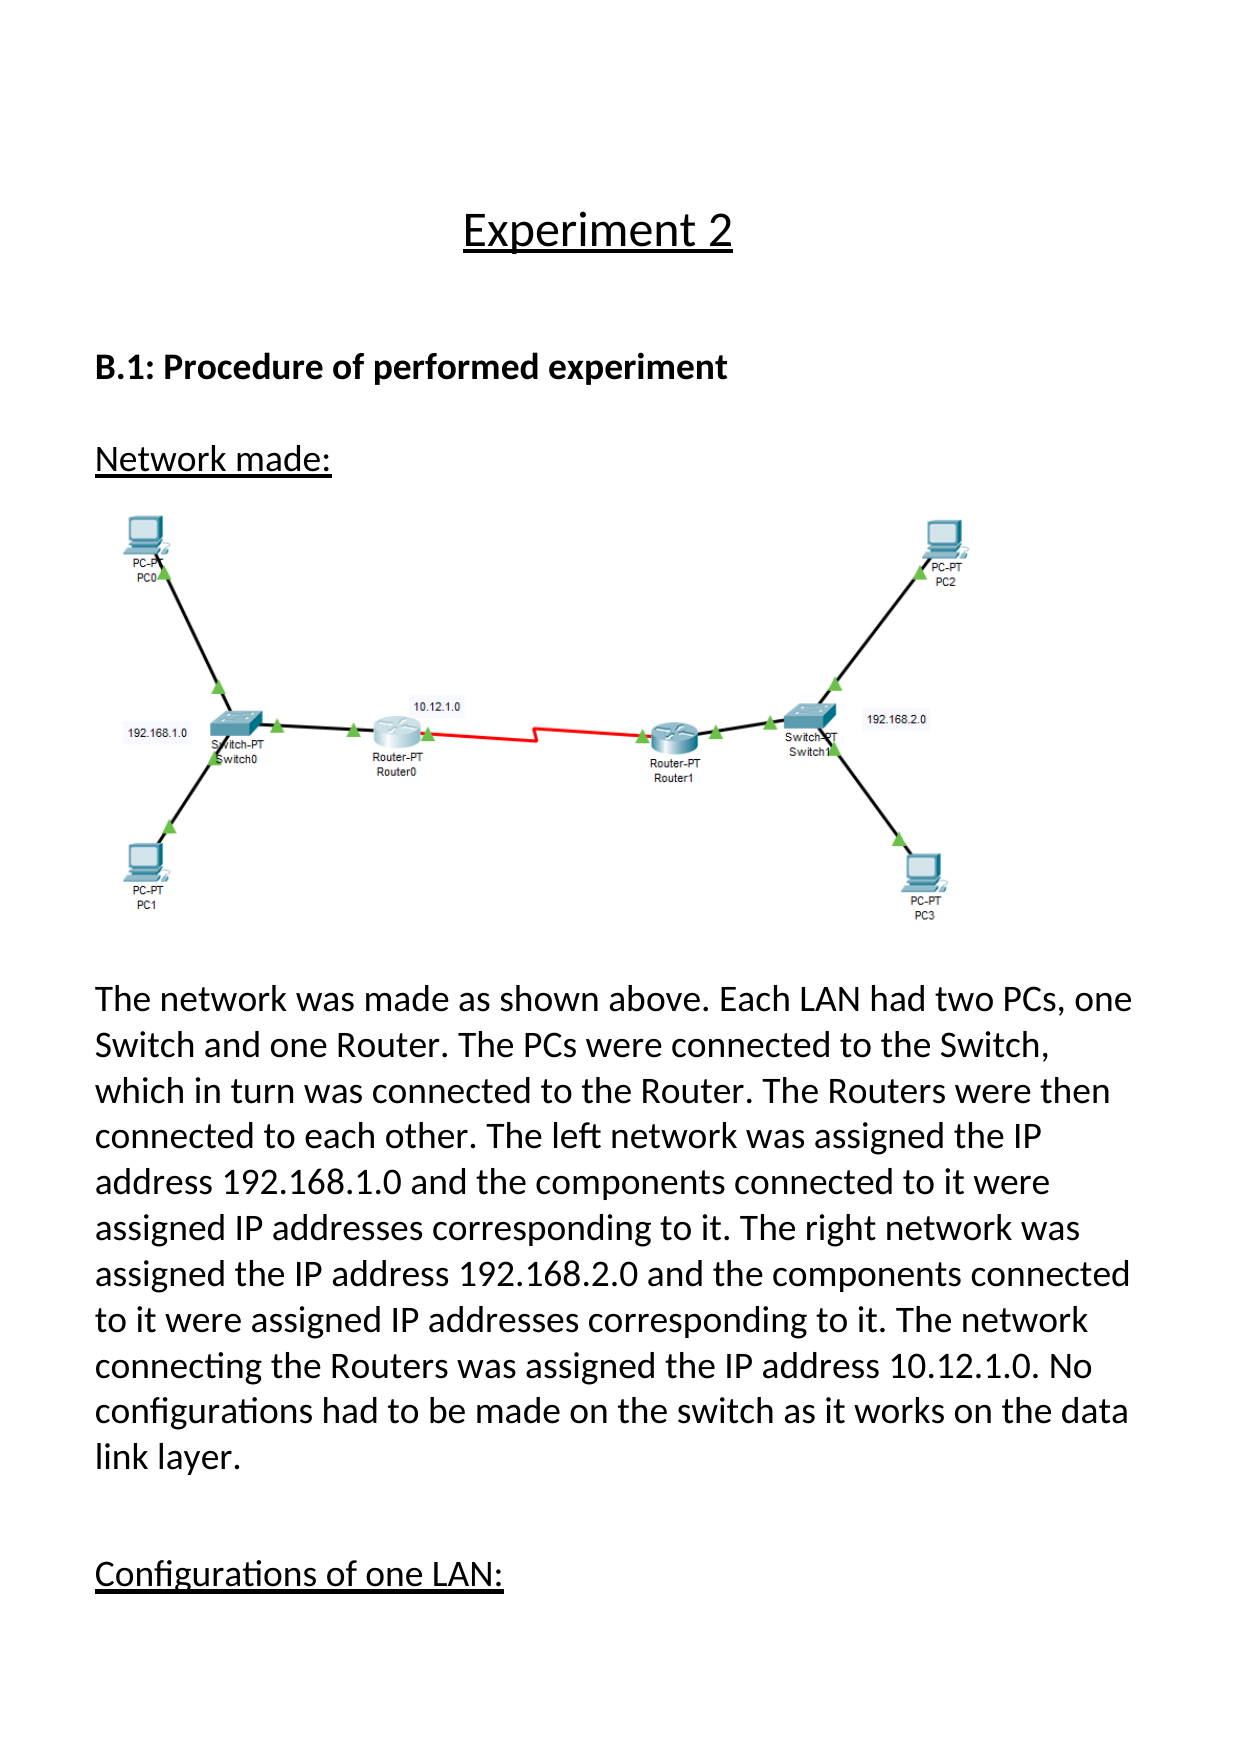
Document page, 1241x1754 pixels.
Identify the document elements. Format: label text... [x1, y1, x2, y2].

picture [94, 480, 1010, 930]
text Network made: [94, 434, 1147, 480]
text The network was made as shown above. Each LAN had two PCs, one Switch and one Router. The PCs were connected to the Switch, which in turn was connected to the Router. The Routers were then connected to each other. The left network was assigned the IP address 192.168.1.0 and the components connected to it were assigned IP addresses corresponding to it. The right network was assigned the IP address 192.168.2.0 and the components connected to it were assigned IP addresses corresponding to it. The network connecting the Routers was assigned the IP address 10.12.1.0. No configurations had to be made on the switch as it works on the data link layer. [94, 975, 1147, 1479]
text B.1: Procedure of performed experiment [94, 343, 1147, 389]
text Configurations of one LAN: [94, 1550, 1147, 1596]
subtitle Experiment 2 [94, 197, 733, 258]
